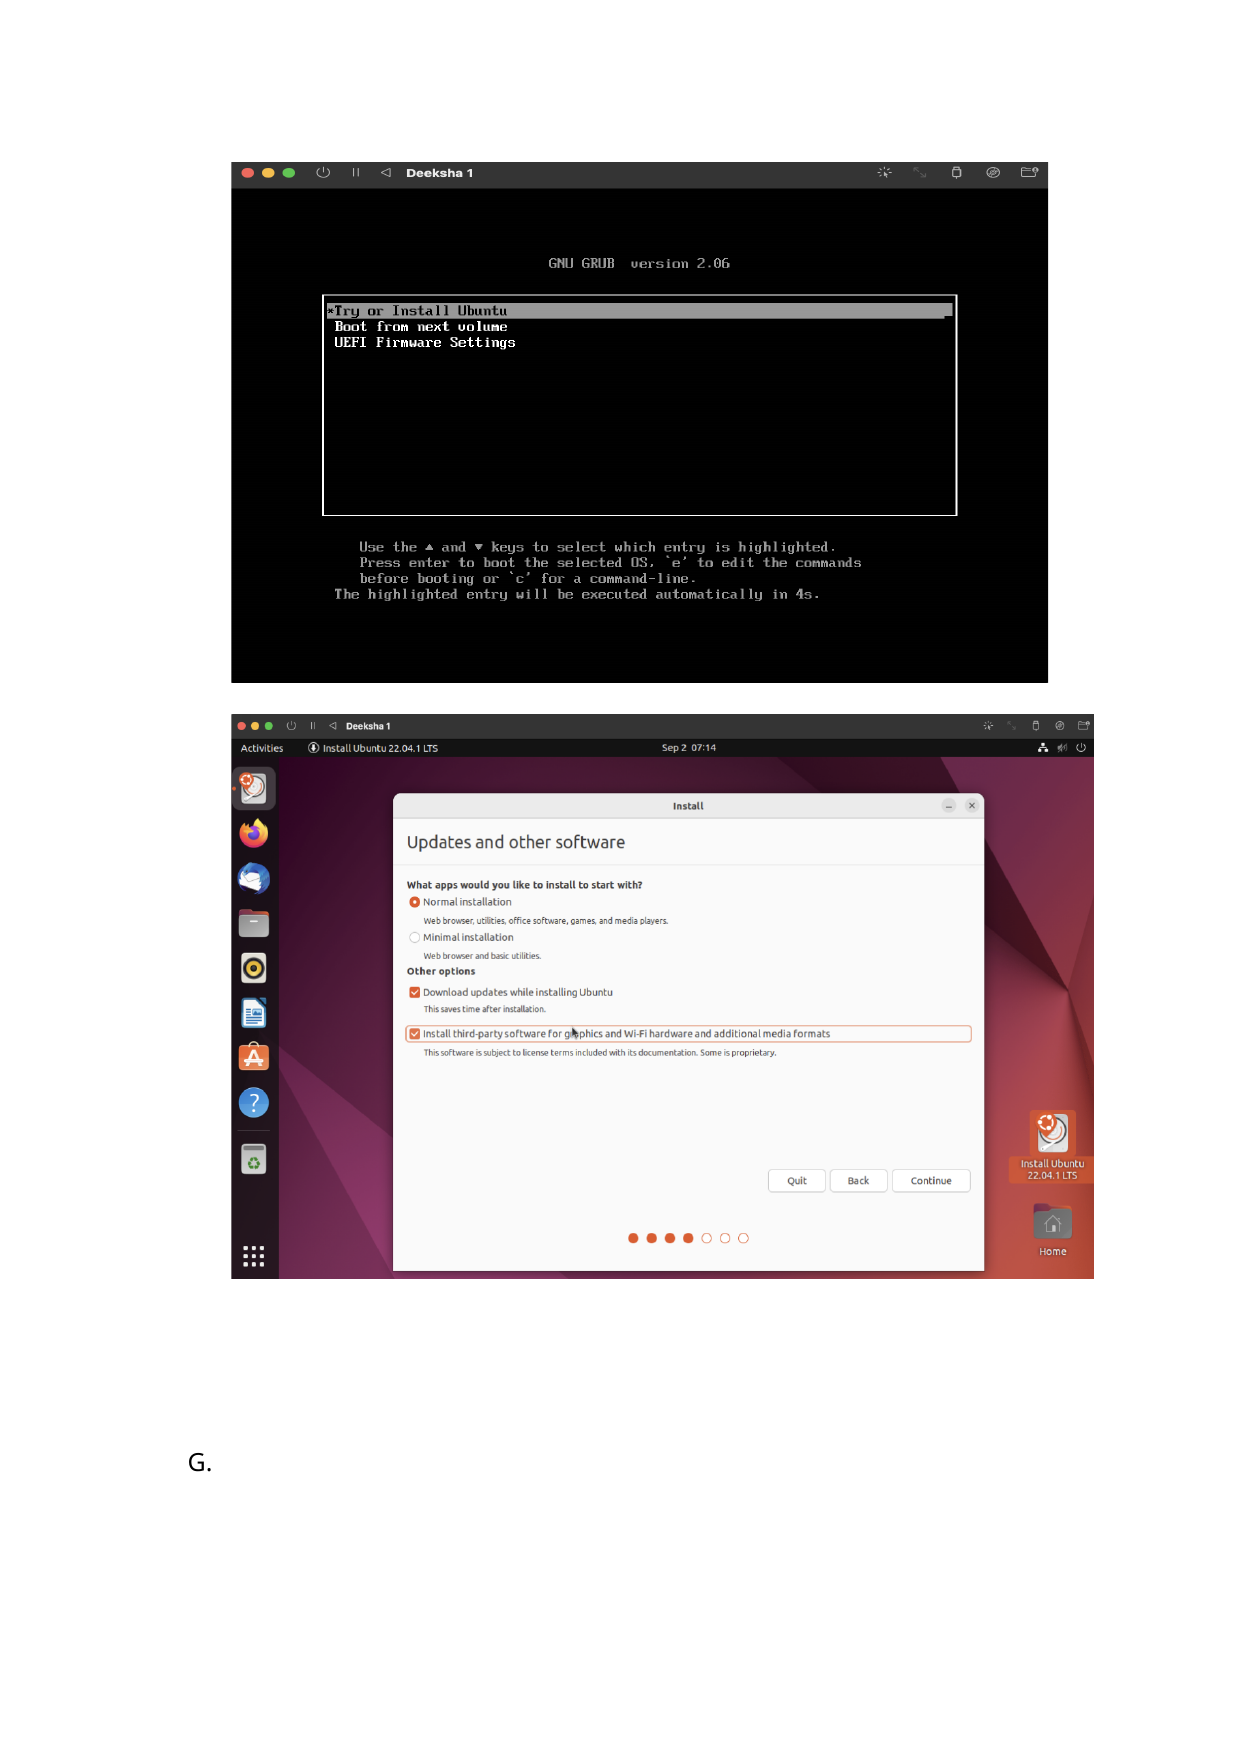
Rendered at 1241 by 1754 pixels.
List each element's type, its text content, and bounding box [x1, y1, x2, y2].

list G. [187, 1429, 1053, 1494]
picture [231, 162, 1049, 683]
picture [231, 714, 1094, 1279]
